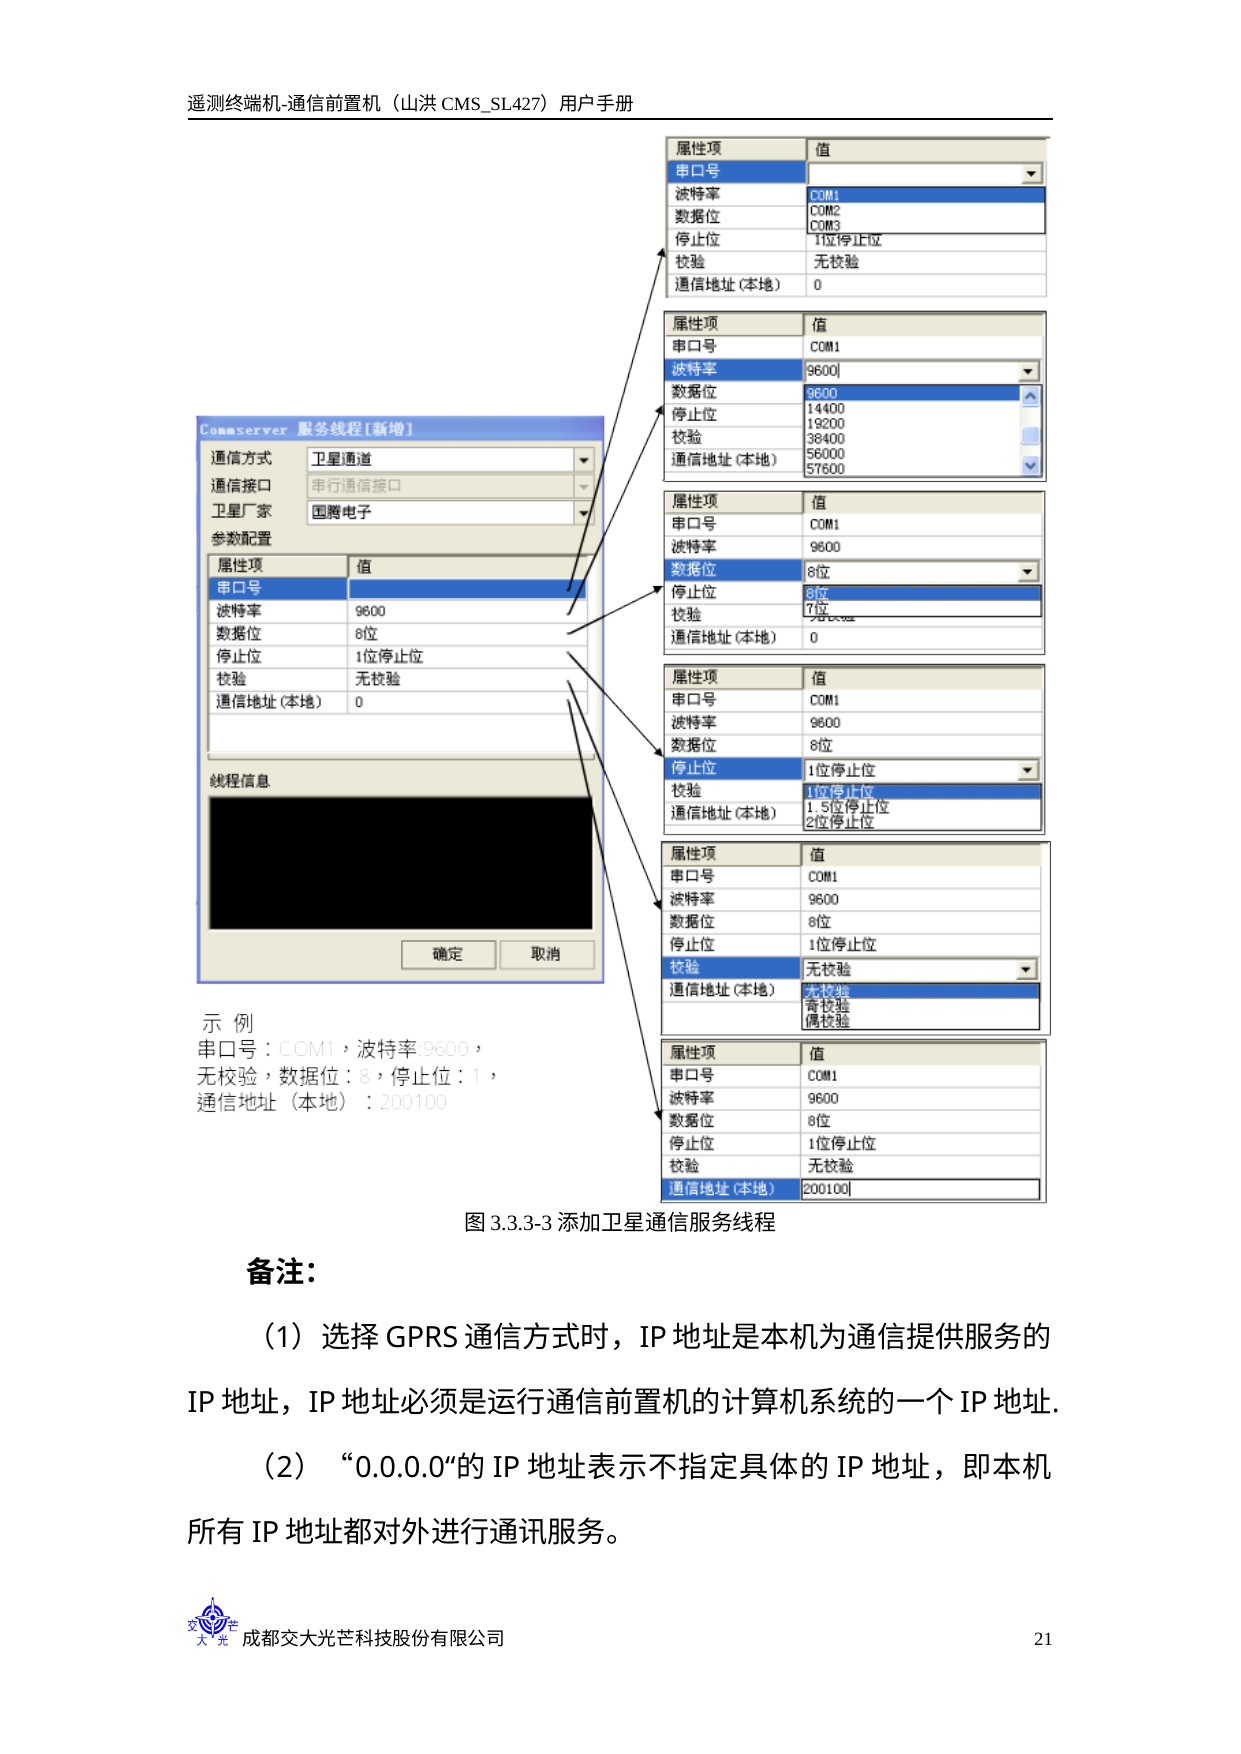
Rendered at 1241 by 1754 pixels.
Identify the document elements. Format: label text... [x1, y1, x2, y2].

picture [187, 1597, 243, 1646]
text （2）“0.0.0.0“的IP地址表示不指定具体的IP地址，即本机所有IP地址都对外进行通讯服务。 [187, 1432, 1053, 1562]
text 图3.3.3-3 添加卫星通信服务线程 [187, 1205, 1053, 1237]
text （1）选择GPRS通信方式时，IP地址是本机为通信提供服务的IP地址，IP地址必须是运行通信前置机的计算机系统的一个IP地址. [187, 1302, 1053, 1432]
text 备注： [187, 1237, 1053, 1302]
